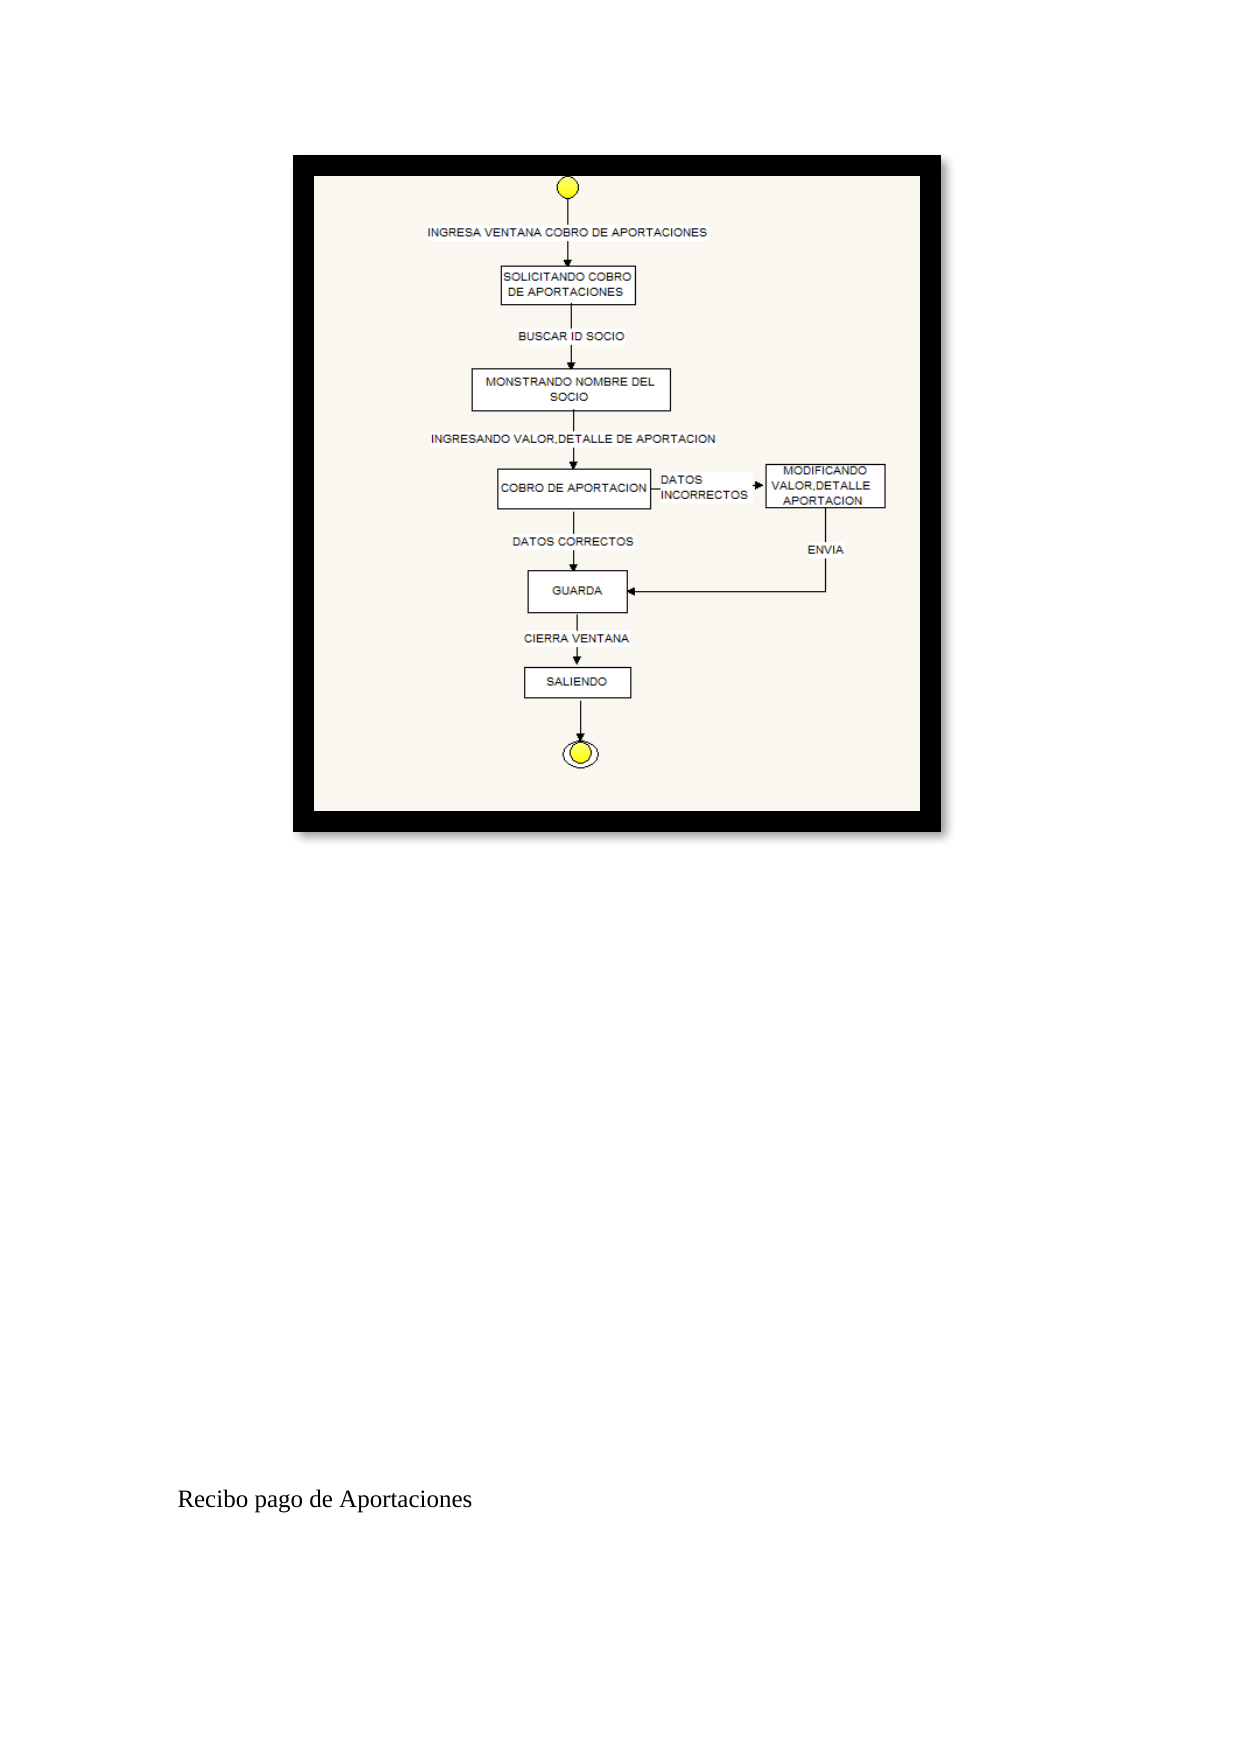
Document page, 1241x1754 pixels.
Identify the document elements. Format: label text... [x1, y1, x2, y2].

picture [314, 176, 920, 811]
text Recibo pago de Aportaciones [177, 1484, 1063, 1512]
